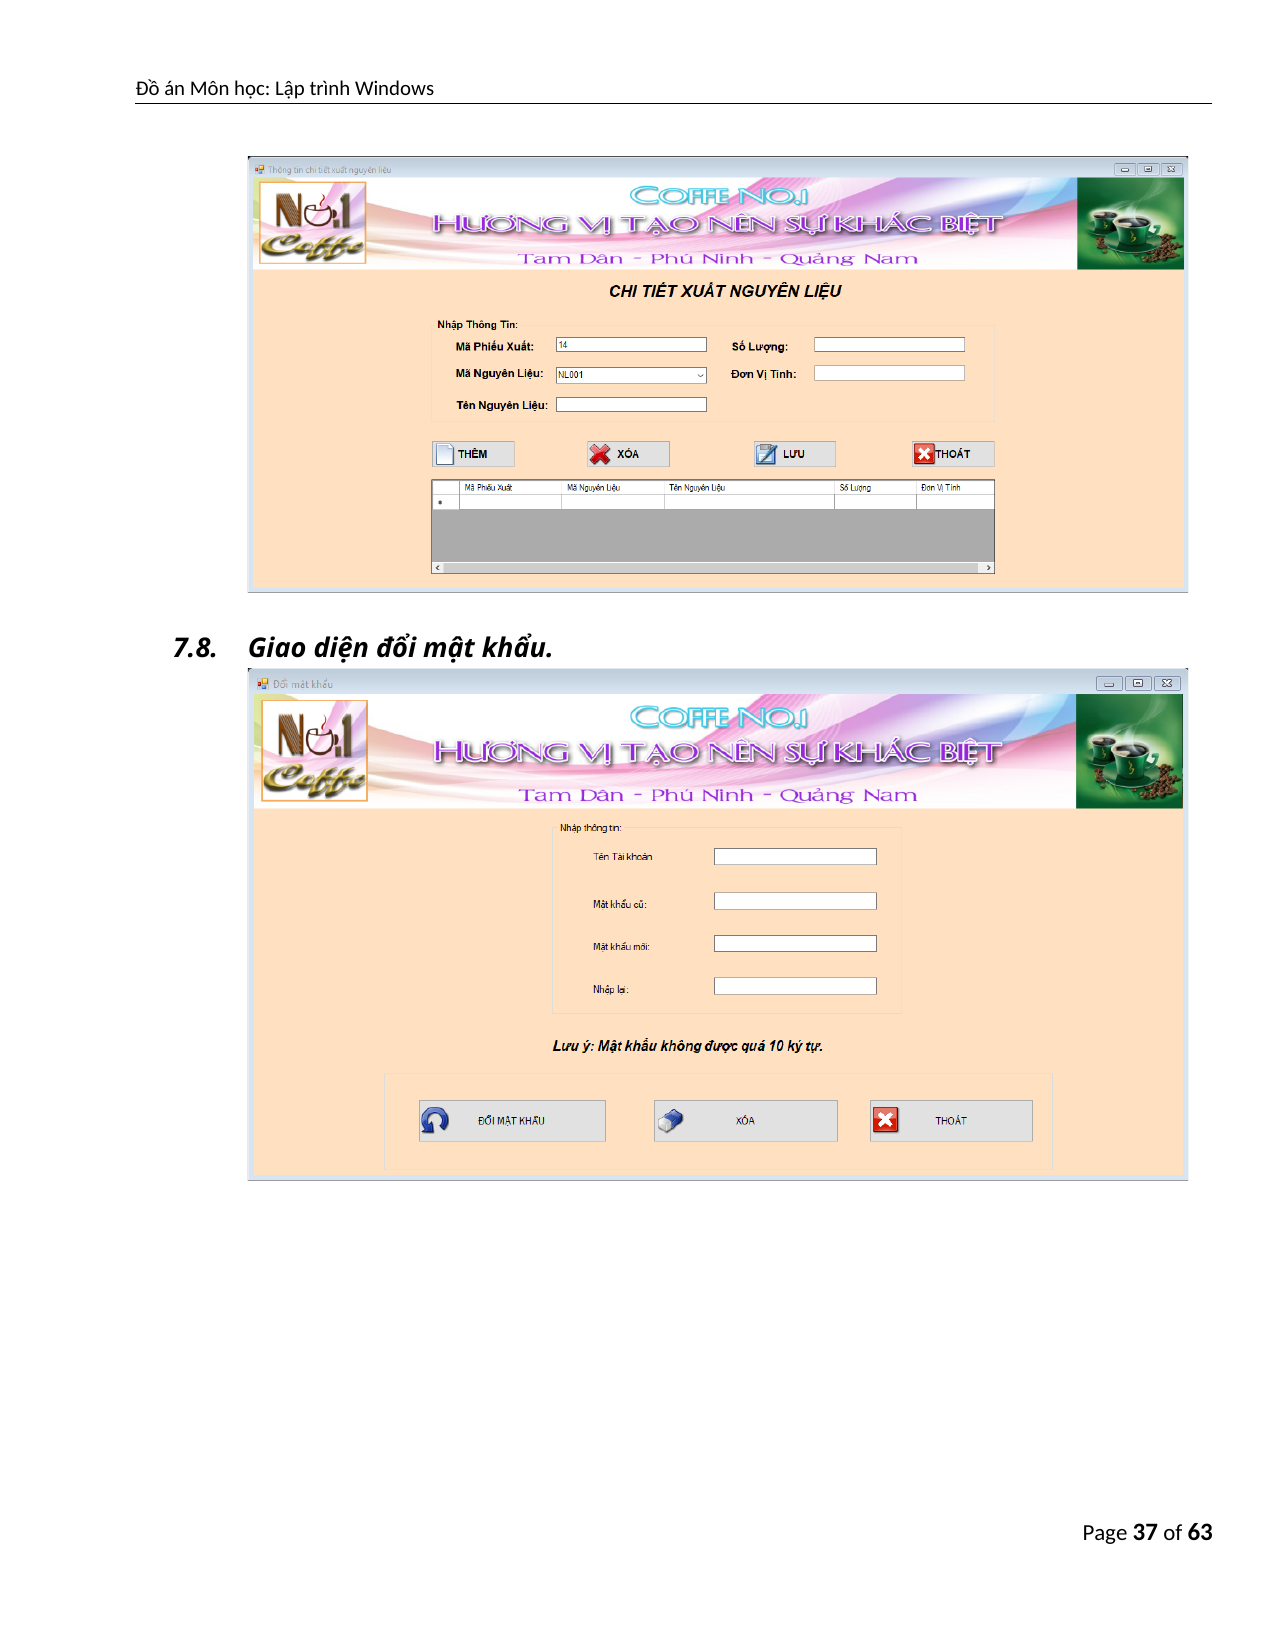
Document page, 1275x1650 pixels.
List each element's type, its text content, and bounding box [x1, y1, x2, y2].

list Giao diện đổi mật khẩu. [173, 628, 1212, 665]
